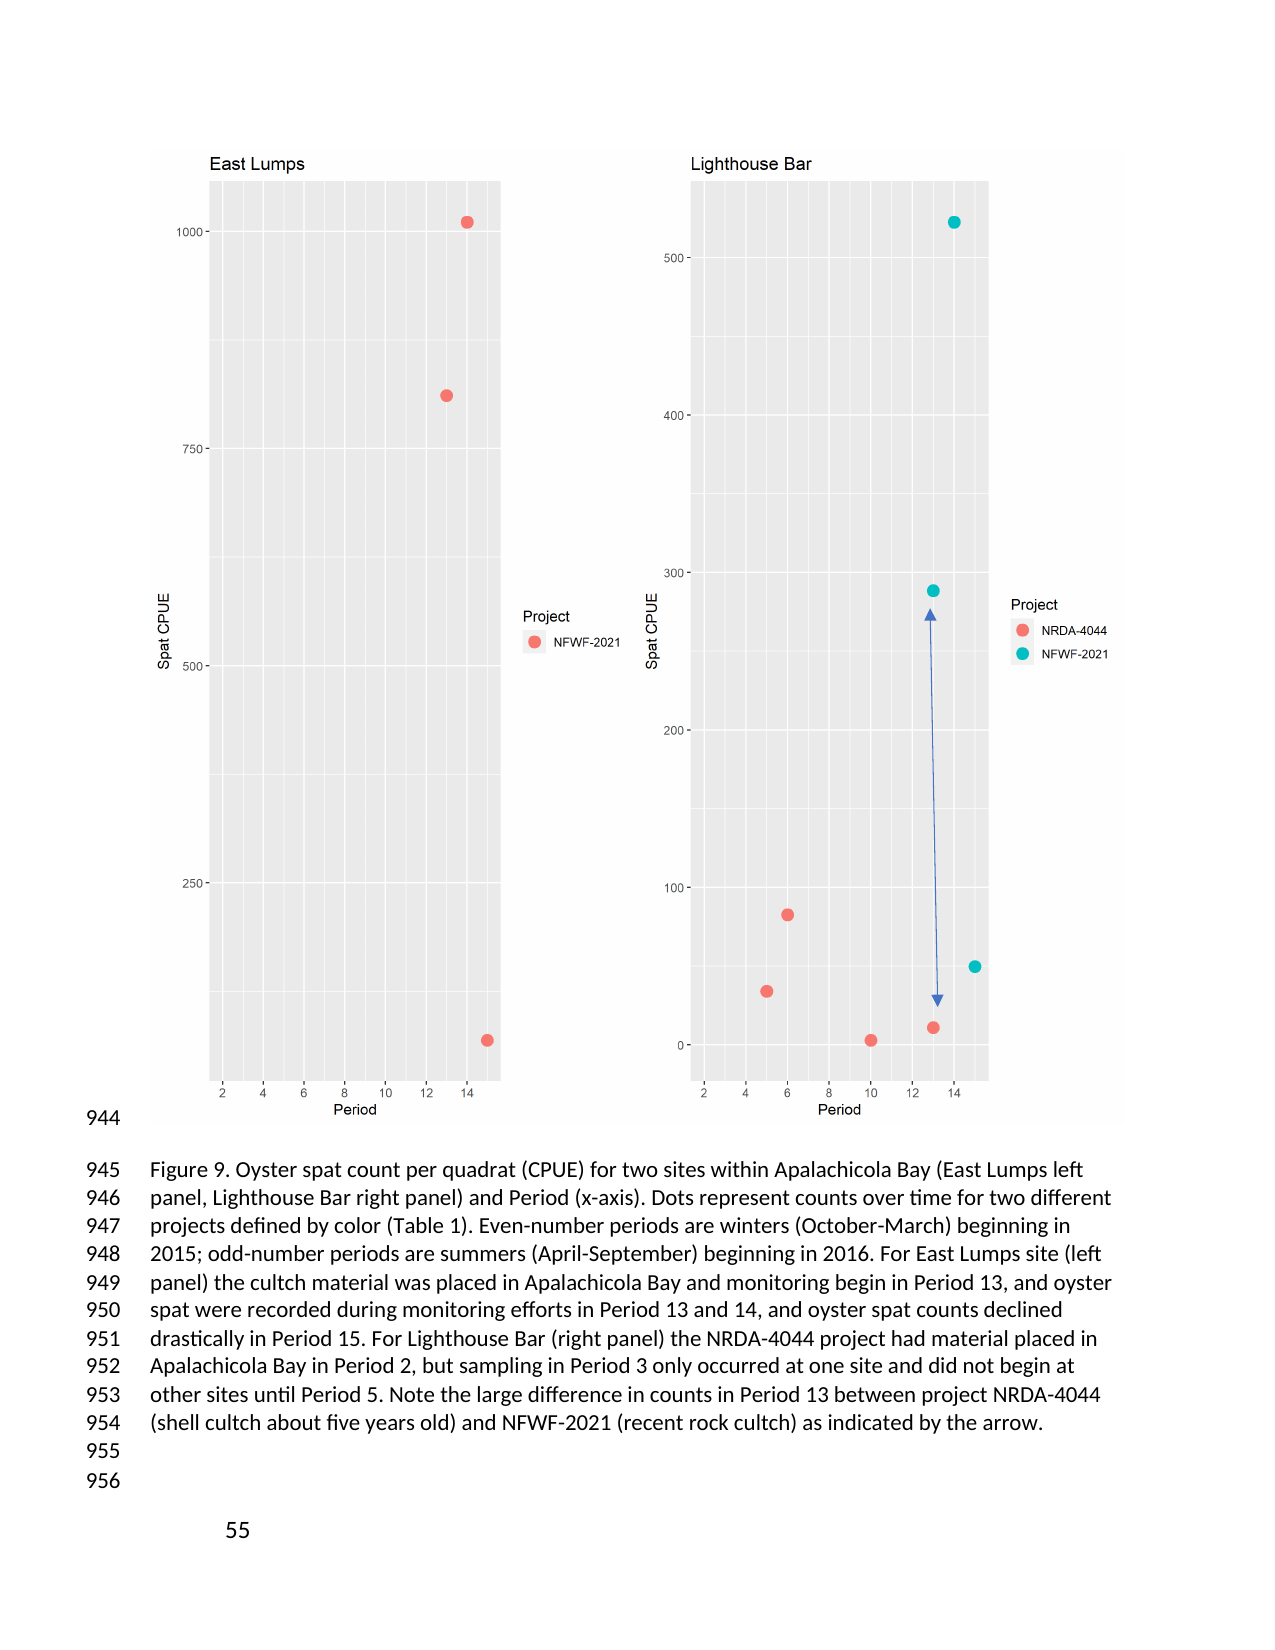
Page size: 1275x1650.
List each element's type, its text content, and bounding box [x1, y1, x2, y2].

text Figure 9. Oyster spat count per quadrat (CPUE) for two sites within Apalachicola Bay (East Lumps left panel, Lighthouse Bar right panel) and Period (x-axis). Dots represent counts over time for two different projects defined by color (Table 1). Even-number periods are winters (October-March) beginning in 2015; odd-number periods are summers (April-September) beginning in 2016. For East Lumps site (left panel) the cultch material was placed in Apalachicola Bay and monitoring begin in Period 13, and oyster spat were recorded during monitoring efforts in Period 13 and 14, and oyster spat counts declined drastically in Period 15. For Lighthouse Bar (right panel) the NRDA-4044 project had material placed in Apalachicola Bay in Period 2, but sampling in Period 3 only occurred at one site and did not begin at other sites until Period 5. Note the large difference in counts in Period 13 between project NRDA-4044 (shell cultch about five years old) and NFWF-2021 (recent rock cultch) as indicated by the arrow. [150, 1156, 1125, 1436]
picture [150, 150, 1125, 1125]
